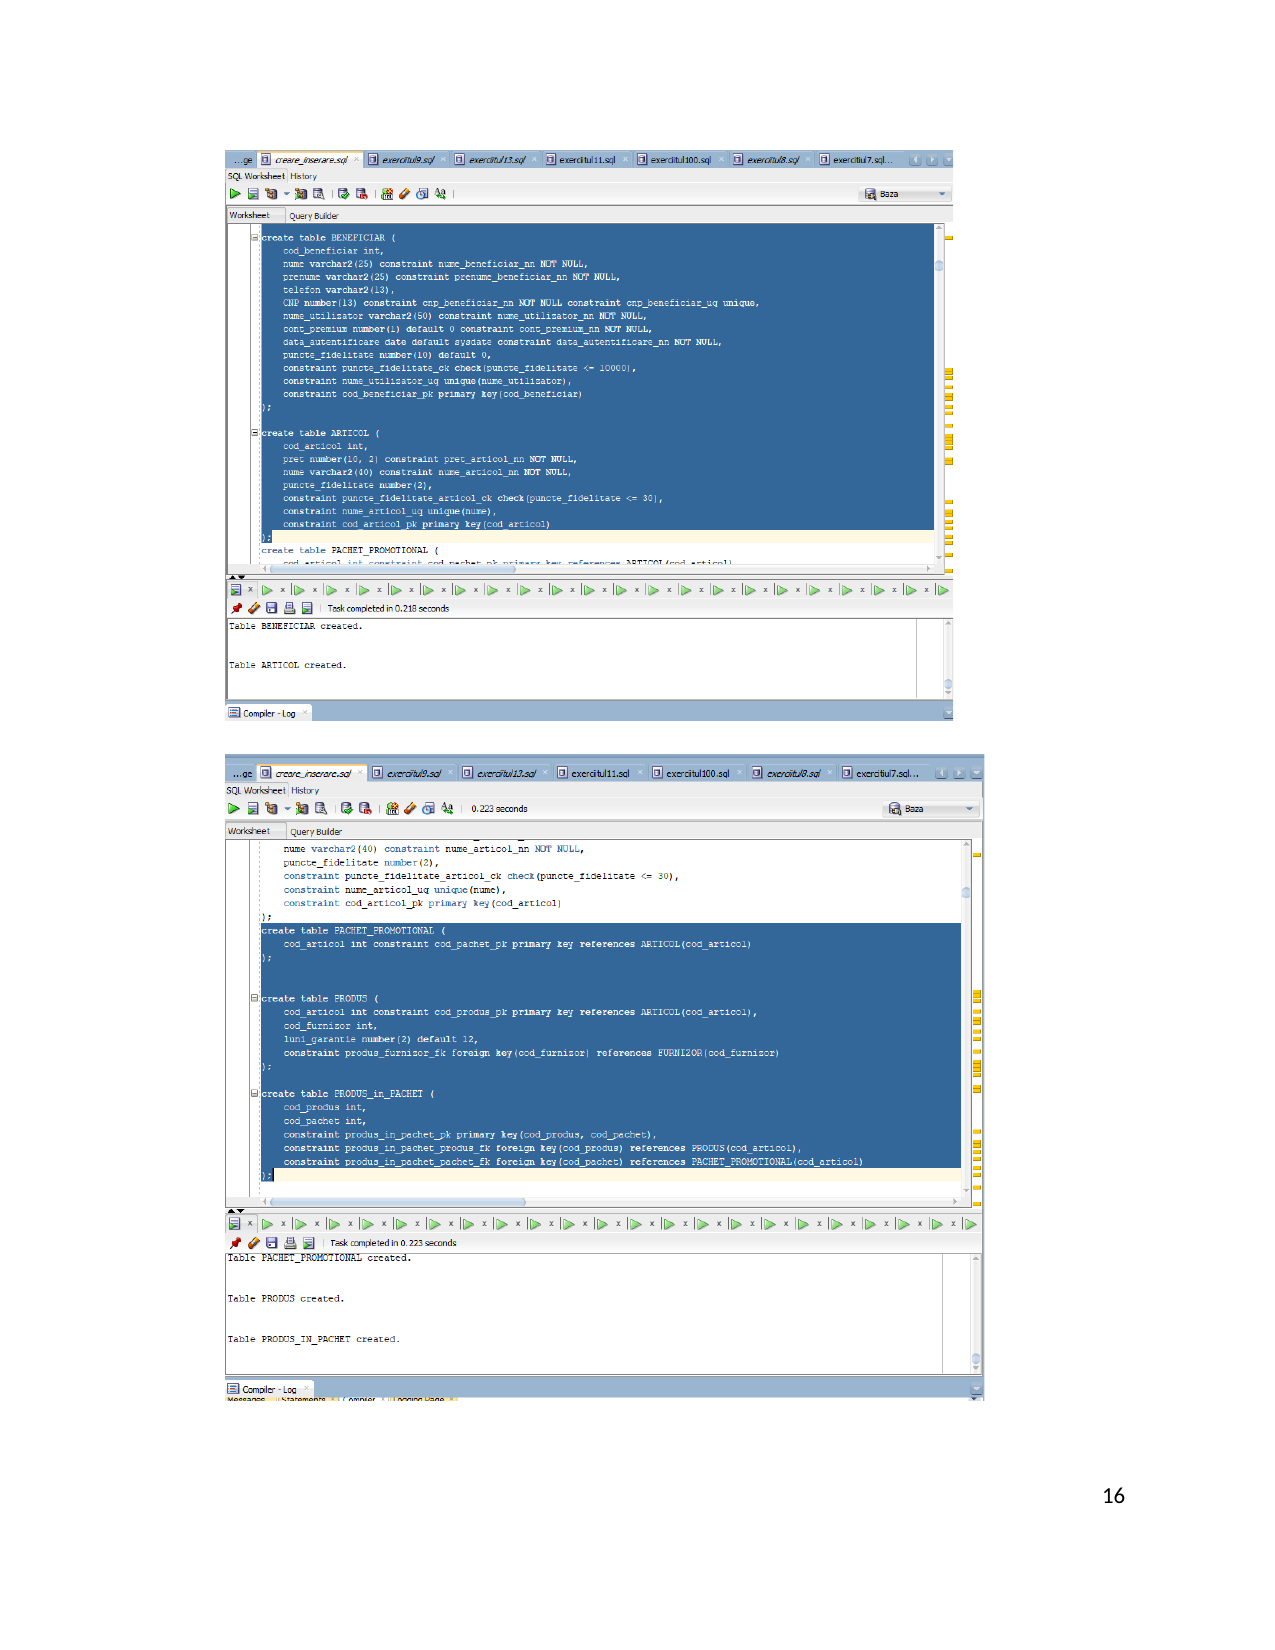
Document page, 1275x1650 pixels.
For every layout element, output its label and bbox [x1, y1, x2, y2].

picture [225, 150, 954, 736]
picture [225, 754, 985, 1401]
